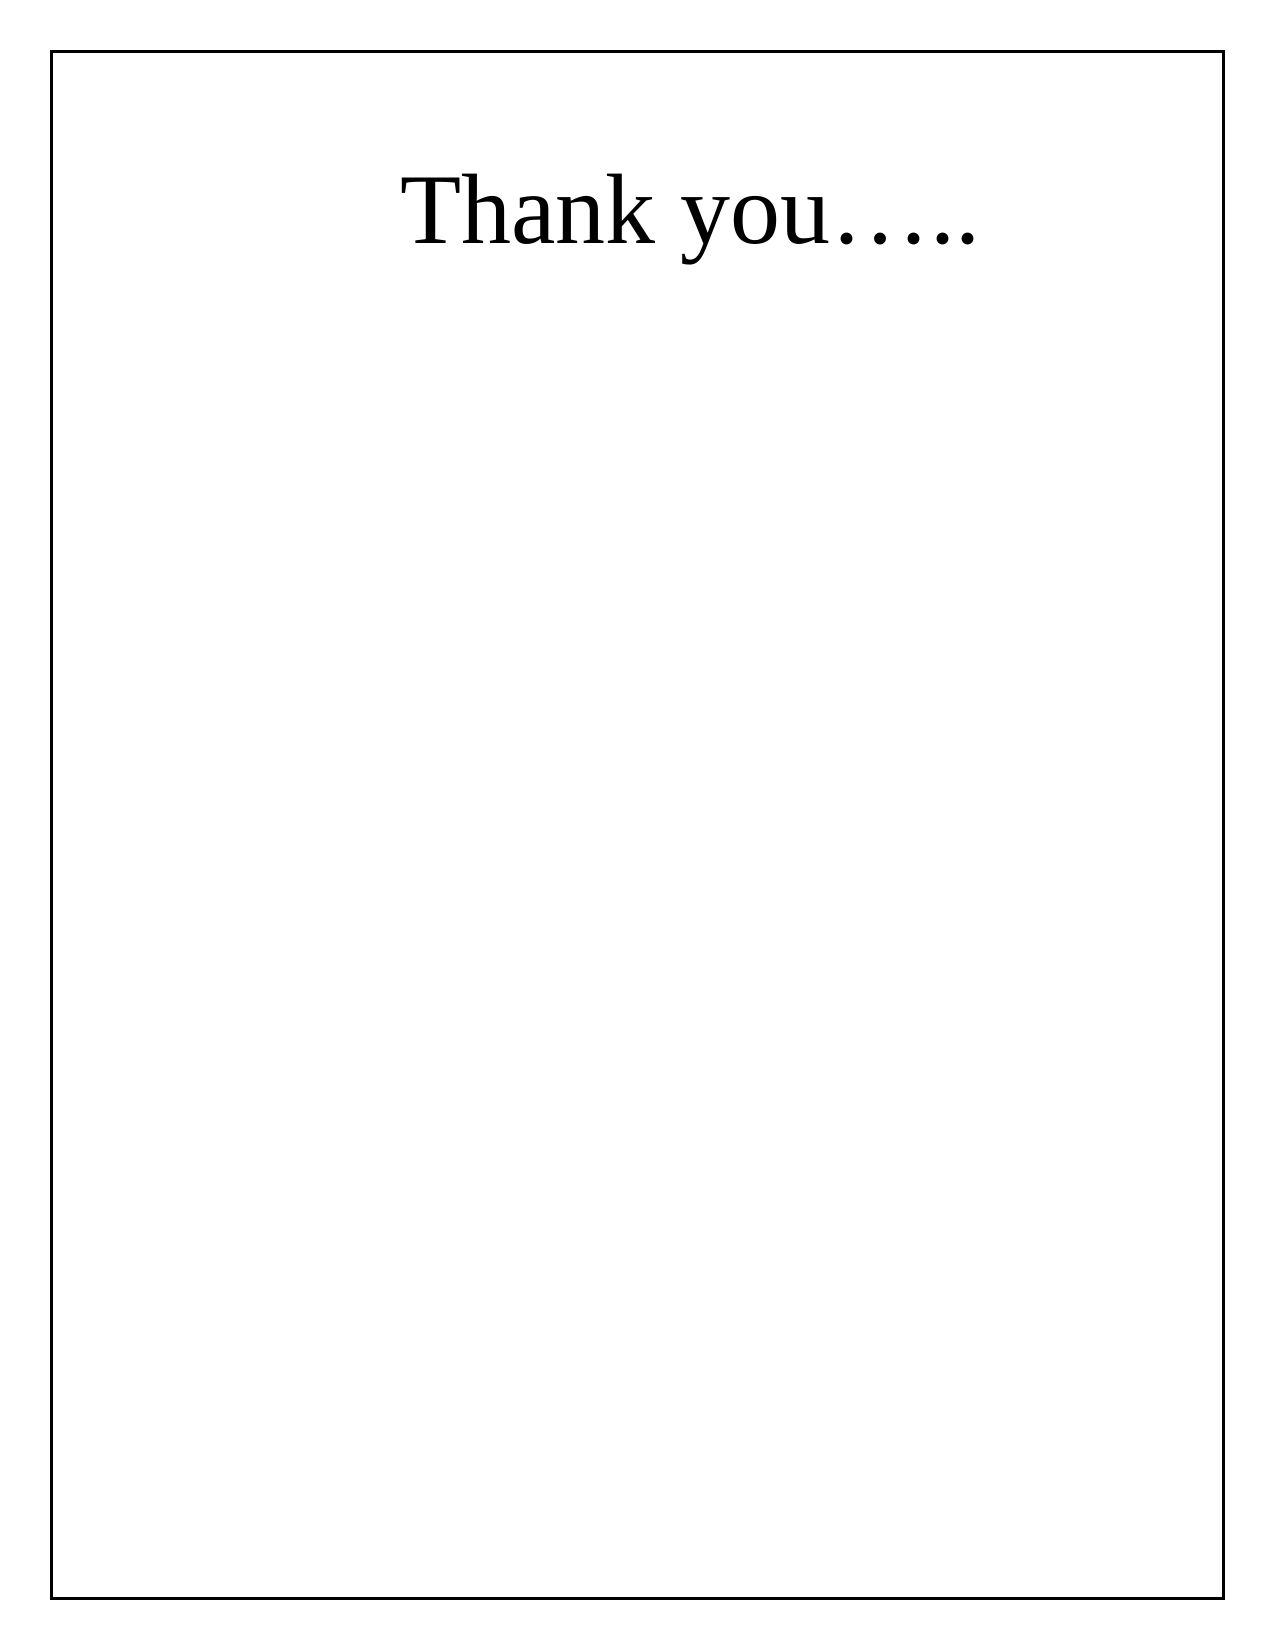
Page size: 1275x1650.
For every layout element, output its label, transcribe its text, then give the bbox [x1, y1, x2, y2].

text Thank you….. [150, 150, 1125, 265]
